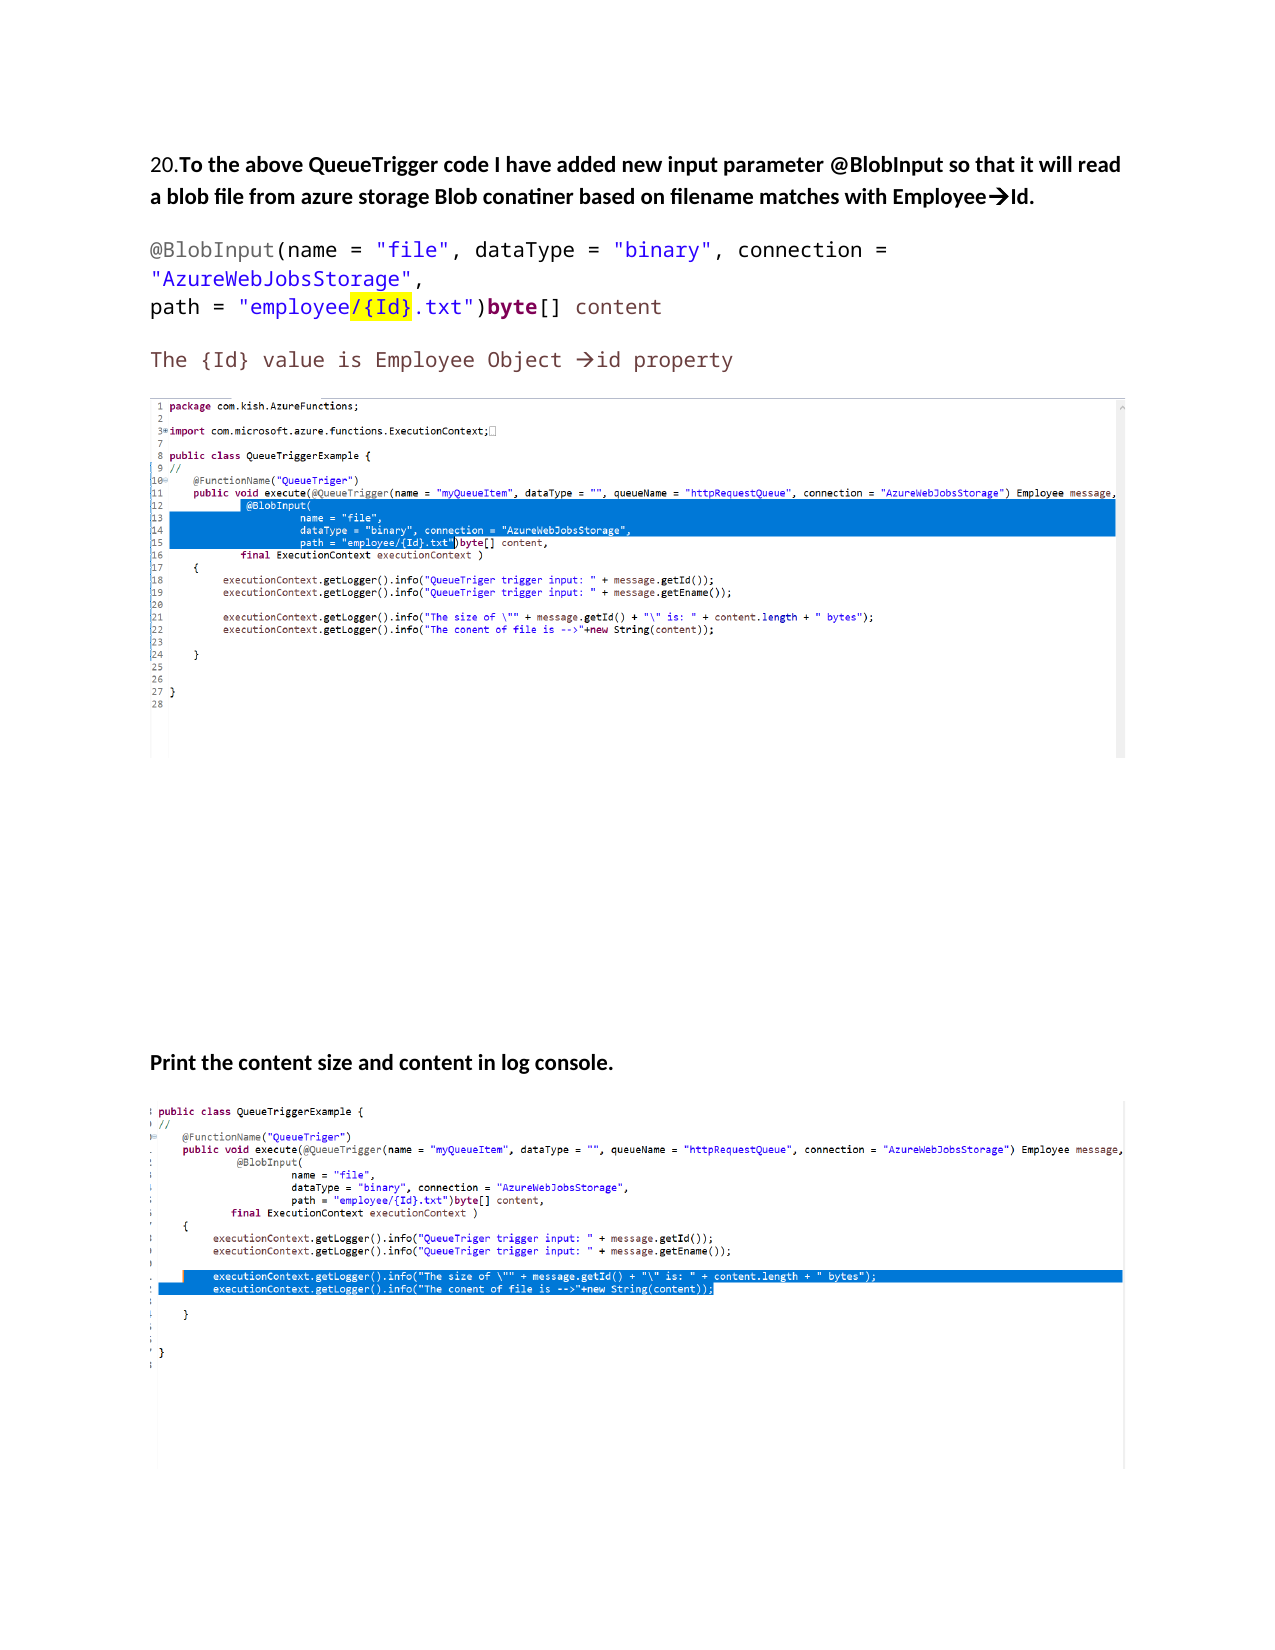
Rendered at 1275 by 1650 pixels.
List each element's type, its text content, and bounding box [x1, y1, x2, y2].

picture [150, 1101, 1125, 1469]
text 20.To the above QueueTrigger code I have added new input parameter @BlobInput so that it will read a blob file from azure storage Blob conatiner based on filename matches with EmployeeId. [150, 150, 1125, 210]
text path = "employee/{Id}.txt")byte[] content [150, 292, 350, 321]
text The {Id} value is Employee Object id property [150, 346, 1125, 374]
text @BlobInput(name = "file", dataType = "binary", connection = "AzureWebJobsStorage", [150, 235, 1125, 292]
text path = "employee/{Id}.txt")byte[] content [412, 292, 1125, 321]
text Print the content size and content in log console. [150, 1048, 1125, 1076]
picture [150, 398, 1125, 758]
